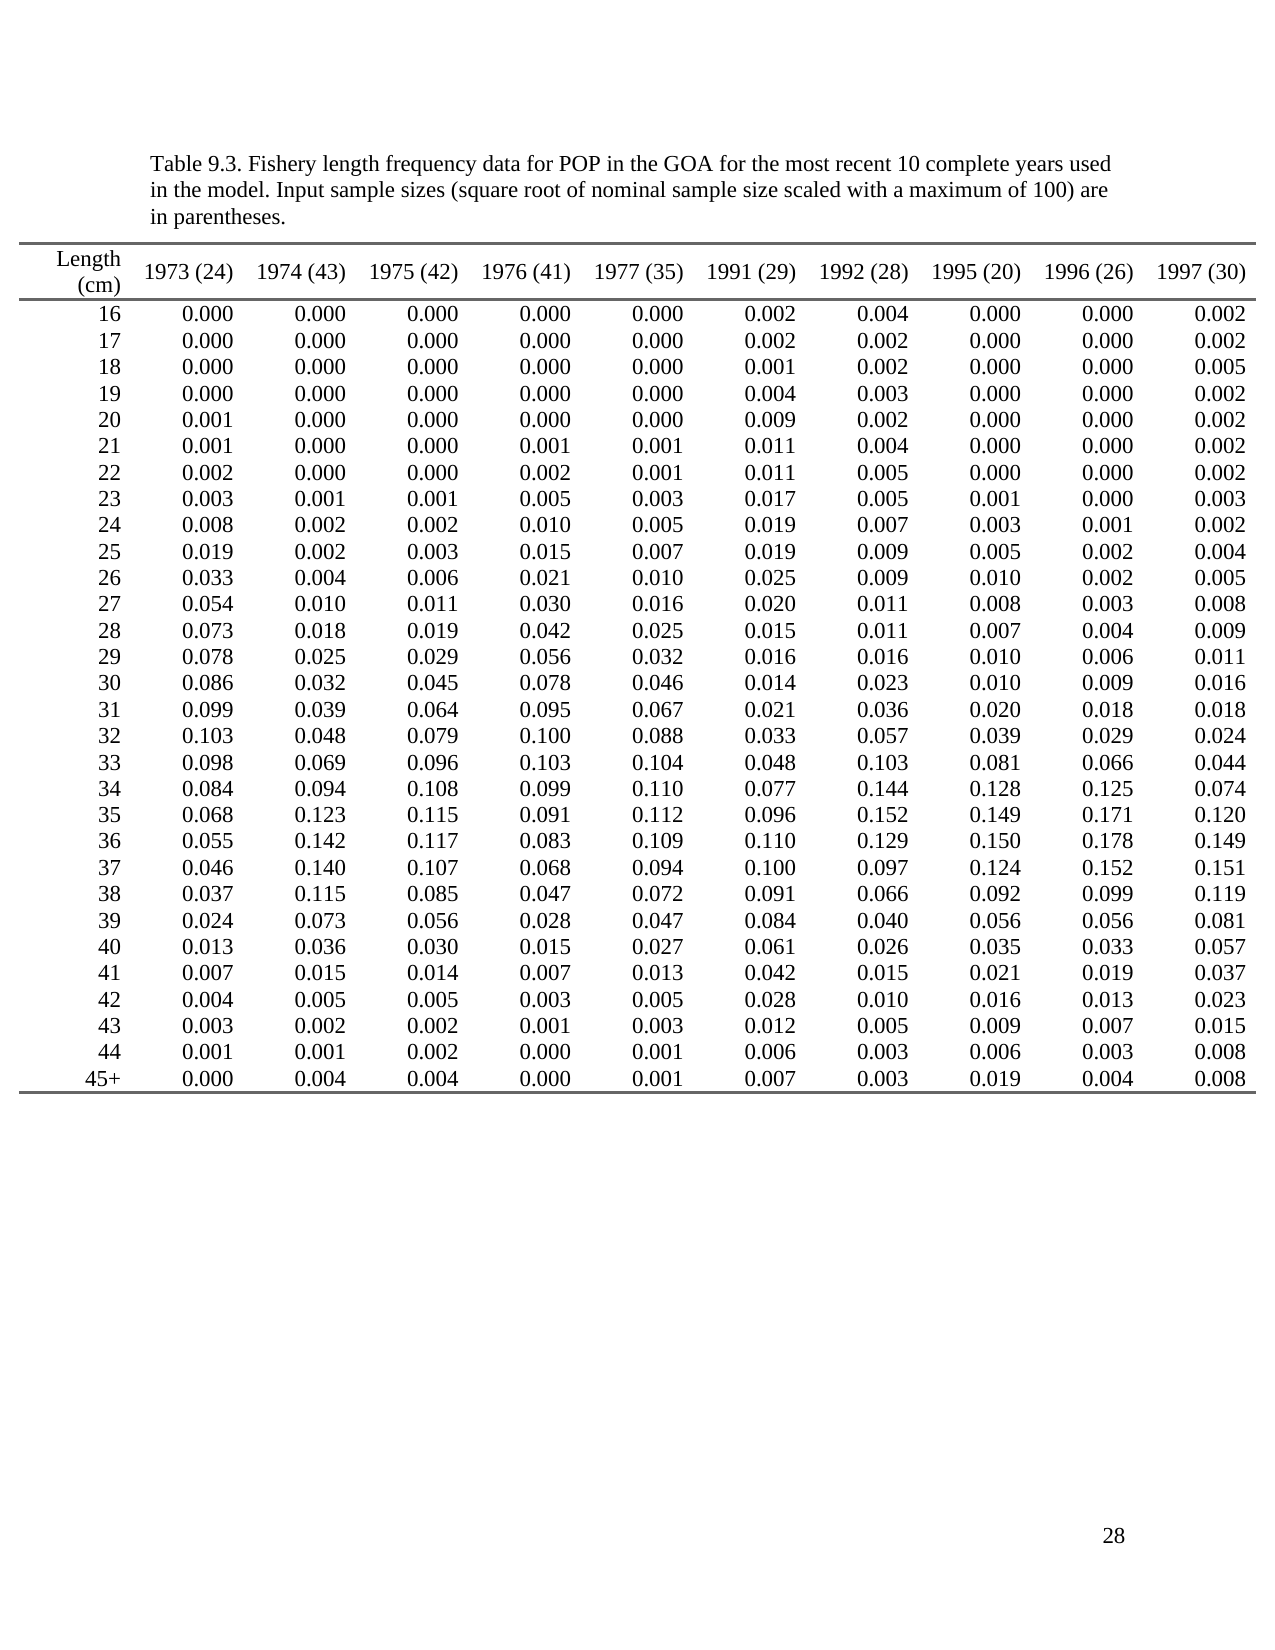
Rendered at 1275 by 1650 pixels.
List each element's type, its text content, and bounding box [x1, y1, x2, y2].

table_header 1995 (20) [919, 245, 1031, 297]
table_cell 0.019 [1031, 959, 1144, 986]
table_cell 0.003 [1031, 590, 1144, 617]
table_cell 0.016 [1144, 670, 1256, 696]
table_cell 0.000 [131, 380, 244, 406]
table_cell 0.016 [694, 643, 806, 669]
table_cell 0.002 [244, 538, 356, 564]
table_cell 0.067 [581, 696, 694, 722]
table_cell 0.010 [581, 564, 694, 590]
table_cell 31 [19, 696, 131, 722]
table_cell 0.005 [469, 485, 581, 511]
table_cell 0.056 [919, 907, 1031, 933]
table_cell 0.006 [694, 1039, 806, 1065]
table_cell 0.000 [244, 459, 356, 485]
table_cell 0.014 [694, 670, 806, 696]
table_cell 0.001 [131, 432, 244, 459]
table_cell 0.099 [469, 775, 581, 801]
table_cell 0.149 [919, 801, 1031, 828]
table_cell 0.009 [1144, 617, 1256, 643]
table_cell 0.003 [806, 1065, 919, 1091]
table_cell 0.000 [356, 301, 469, 327]
table_cell 0.045 [356, 670, 469, 696]
table_cell 0.003 [469, 986, 581, 1012]
table_cell 0.042 [694, 959, 806, 986]
table_cell 0.084 [694, 907, 806, 933]
table_cell 0.115 [356, 801, 469, 828]
table_cell 0.007 [469, 959, 581, 986]
table_cell 0.003 [131, 1012, 244, 1038]
table_cell 0.019 [919, 1065, 1031, 1091]
table_cell 0.002 [1144, 406, 1256, 432]
table_cell 18 [19, 353, 131, 379]
table_cell 0.025 [694, 564, 806, 590]
table_cell 0.039 [919, 722, 1031, 748]
table_cell 0.002 [1031, 564, 1144, 590]
table_cell 0.033 [1031, 933, 1144, 959]
table_cell 0.042 [469, 617, 581, 643]
table_cell 0.091 [694, 880, 806, 907]
table_cell 0.120 [1144, 801, 1256, 828]
table_cell 0.000 [131, 1065, 244, 1091]
table_cell 30 [19, 670, 131, 696]
table_cell 0.004 [694, 380, 806, 406]
table_cell 0.006 [356, 564, 469, 590]
table_cell 0.003 [806, 380, 919, 406]
table_cell 0.010 [244, 590, 356, 617]
table_cell 0.099 [1031, 880, 1144, 907]
table_cell 0.010 [469, 511, 581, 538]
table_cell 0.005 [806, 459, 919, 485]
table_cell 0.018 [1144, 696, 1256, 722]
table_cell 0.002 [1144, 327, 1256, 353]
table_cell 0.033 [131, 564, 244, 590]
table_cell 17 [19, 327, 131, 353]
table_cell 22 [19, 459, 131, 485]
table_cell 0.001 [581, 459, 694, 485]
table_cell 0.152 [1031, 854, 1144, 880]
table_cell 0.028 [694, 986, 806, 1012]
table_cell 0.000 [919, 301, 1031, 327]
table_cell 0.000 [581, 301, 694, 327]
table_cell 0.005 [1144, 564, 1256, 590]
table_cell 0.015 [469, 933, 581, 959]
table_cell 0.032 [581, 643, 694, 669]
table_cell 0.016 [919, 986, 1031, 1012]
table_cell 0.097 [806, 854, 919, 880]
table_cell 0.066 [1031, 749, 1144, 775]
table_cell 0.047 [581, 907, 694, 933]
table_cell 0.023 [806, 670, 919, 696]
table_cell 0.000 [469, 1065, 581, 1091]
table_cell 0.055 [131, 828, 244, 854]
table_cell 0.072 [581, 880, 694, 907]
table_cell 0.005 [806, 1012, 919, 1038]
table_cell 0.000 [1031, 432, 1144, 459]
table_cell 0.004 [131, 986, 244, 1012]
table_cell 0.081 [919, 749, 1031, 775]
table_cell 0.037 [1144, 959, 1256, 986]
table_header 1973 (24) [131, 245, 244, 297]
table_cell 0.100 [469, 722, 581, 748]
table_cell 0.001 [356, 485, 469, 511]
table_cell 0.026 [806, 933, 919, 959]
table_cell 0.178 [1031, 828, 1144, 854]
table_cell 0.003 [919, 511, 1031, 538]
table_cell 0.002 [131, 459, 244, 485]
table_cell 0.115 [244, 880, 356, 907]
table_cell 0.025 [581, 617, 694, 643]
table_header 1991 (29) [694, 245, 806, 297]
table_cell 0.001 [581, 1039, 694, 1065]
table_cell 0.084 [131, 775, 244, 801]
table_cell 0.119 [1144, 880, 1256, 907]
table_cell 0.000 [1031, 459, 1144, 485]
table_cell 0.005 [919, 538, 1031, 564]
table_cell 0.140 [244, 854, 356, 880]
table_cell 23 [19, 485, 131, 511]
table_cell 0.030 [356, 933, 469, 959]
table_cell 0.000 [131, 327, 244, 353]
table_cell 0.013 [131, 933, 244, 959]
table_cell 0.048 [244, 722, 356, 748]
table_cell 0.002 [1144, 380, 1256, 406]
table_cell 0.078 [469, 670, 581, 696]
table_cell 0.000 [1031, 301, 1144, 327]
text Table 9.3. Fishery length frequency data for POP in the GOA for the most recent 10 complete years used in the model. Input sample sizes (square root of nominal sample size scaled with a maximum of 100) are in parentheses. [150, 150, 1125, 229]
table_cell 0.002 [244, 511, 356, 538]
table_cell 0.003 [131, 485, 244, 511]
table_cell 0.094 [581, 854, 694, 880]
table_cell 0.046 [581, 670, 694, 696]
table_cell 0.020 [694, 590, 806, 617]
table_cell 0.011 [806, 590, 919, 617]
table_cell 0.096 [356, 749, 469, 775]
table_cell 0.109 [581, 828, 694, 854]
table_cell 43 [19, 1012, 131, 1038]
table_cell 0.073 [131, 617, 244, 643]
table_cell 0.088 [581, 722, 694, 748]
table_cell 0.005 [806, 485, 919, 511]
table_cell 0.129 [806, 828, 919, 854]
table_cell 0.015 [694, 617, 806, 643]
table_cell 0.016 [581, 590, 694, 617]
table_cell 34 [19, 775, 131, 801]
table_cell 0.015 [1144, 1012, 1256, 1038]
table_cell 0.037 [131, 880, 244, 907]
table_cell 0.000 [919, 327, 1031, 353]
table_cell 0.000 [1031, 485, 1144, 511]
table_cell 0.000 [244, 301, 356, 327]
table_cell 0.009 [806, 538, 919, 564]
table_cell 35 [19, 801, 131, 828]
table_cell 0.004 [1031, 617, 1144, 643]
table_cell 0.001 [131, 406, 244, 432]
table_cell 25 [19, 538, 131, 564]
table_cell 0.000 [581, 327, 694, 353]
table_cell 0.003 [581, 485, 694, 511]
table_cell 0.005 [581, 511, 694, 538]
table_cell 0.015 [806, 959, 919, 986]
table_cell 0.002 [694, 301, 806, 327]
table_cell 0.000 [919, 380, 1031, 406]
table_cell 0.009 [1031, 670, 1144, 696]
table_cell 0.152 [806, 801, 919, 828]
table_cell 0.029 [1031, 722, 1144, 748]
table_cell 0.000 [919, 406, 1031, 432]
table_cell 0.048 [694, 749, 806, 775]
table_cell 0.056 [1031, 907, 1144, 933]
table_cell 0.108 [356, 775, 469, 801]
table_cell 0.002 [356, 1012, 469, 1038]
table_cell 0.015 [244, 959, 356, 986]
table_cell 0.000 [1031, 380, 1144, 406]
table_cell 0.002 [1144, 432, 1256, 459]
table_cell 45+ [19, 1065, 131, 1091]
table_cell 0.099 [131, 696, 244, 722]
table_cell 0.007 [1031, 1012, 1144, 1038]
table_cell 0.028 [469, 907, 581, 933]
table_cell 0.002 [356, 1039, 469, 1065]
table_cell 0.005 [244, 986, 356, 1012]
table_cell 0.004 [244, 564, 356, 590]
table_cell 0.000 [919, 459, 1031, 485]
table_cell 0.144 [806, 775, 919, 801]
table_cell 0.128 [919, 775, 1031, 801]
table_cell 0.007 [694, 1065, 806, 1091]
table_cell 0.000 [356, 406, 469, 432]
table_cell 0.002 [806, 327, 919, 353]
table_cell 0.002 [806, 353, 919, 379]
table_cell 0.024 [1144, 722, 1256, 748]
table_cell 0.002 [1031, 538, 1144, 564]
table_cell 0.021 [919, 959, 1031, 986]
table_cell 0.039 [244, 696, 356, 722]
table_cell 0.000 [581, 353, 694, 379]
table_cell 0.000 [356, 327, 469, 353]
table_cell 0.068 [469, 854, 581, 880]
table_cell 0.011 [806, 617, 919, 643]
table_cell 0.002 [1144, 459, 1256, 485]
table_cell 0.096 [694, 801, 806, 828]
table_cell 0.002 [806, 406, 919, 432]
table_cell 0.019 [131, 538, 244, 564]
table_cell 0.013 [581, 959, 694, 986]
table_cell 0.047 [469, 880, 581, 907]
table_cell 39 [19, 907, 131, 933]
table_cell 0.110 [694, 828, 806, 854]
table_cell 0.000 [244, 380, 356, 406]
table_cell 0.009 [919, 1012, 1031, 1038]
table_cell 0.000 [469, 380, 581, 406]
table_cell 0.000 [581, 406, 694, 432]
table_cell 26 [19, 564, 131, 590]
table_cell 0.074 [1144, 775, 1256, 801]
table_cell 0.056 [356, 907, 469, 933]
table_cell 0.011 [694, 459, 806, 485]
table_cell 0.032 [244, 670, 356, 696]
table_cell 0.001 [469, 1012, 581, 1038]
table_cell 40 [19, 933, 131, 959]
table_cell 0.008 [919, 590, 1031, 617]
table_cell 0.057 [1144, 933, 1256, 959]
table_cell 0.007 [131, 959, 244, 986]
table_cell 0.117 [356, 828, 469, 854]
table_cell 0.012 [694, 1012, 806, 1038]
table_cell 0.021 [469, 564, 581, 590]
table_cell 0.000 [469, 1039, 581, 1065]
table_cell 0.040 [806, 907, 919, 933]
table_cell 0.010 [919, 564, 1031, 590]
table_cell 0.018 [244, 617, 356, 643]
table_cell 41 [19, 959, 131, 986]
table_cell 0.000 [469, 353, 581, 379]
table_cell 0.033 [694, 722, 806, 748]
table_cell 0.025 [244, 643, 356, 669]
table_cell 0.000 [131, 301, 244, 327]
table_header Length (cm) [19, 245, 131, 297]
table_cell 0.104 [581, 749, 694, 775]
table_cell 24 [19, 511, 131, 538]
table_header 1977 (35) [581, 245, 694, 297]
table_cell 0.001 [1031, 511, 1144, 538]
table_cell 0.001 [919, 485, 1031, 511]
table_cell 0.064 [356, 696, 469, 722]
table_cell 0.004 [806, 432, 919, 459]
table_cell 0.085 [356, 880, 469, 907]
table_cell 0.008 [1144, 1039, 1256, 1065]
table_cell 0.002 [1144, 301, 1256, 327]
table_cell 0.036 [806, 696, 919, 722]
table_cell 0.001 [469, 432, 581, 459]
table_cell 0.056 [469, 643, 581, 669]
table_cell 0.024 [131, 907, 244, 933]
table_cell 0.103 [131, 722, 244, 748]
table_cell 0.001 [244, 1039, 356, 1065]
table_cell 0.112 [581, 801, 694, 828]
table_cell 0.008 [1144, 1065, 1256, 1091]
table_cell 0.019 [694, 511, 806, 538]
table_cell 0.010 [806, 986, 919, 1012]
table_header 1996 (26) [1031, 245, 1144, 297]
table_cell 0.073 [244, 907, 356, 933]
table_cell 0.010 [919, 670, 1031, 696]
table_cell 0.078 [131, 643, 244, 669]
table_cell 0.005 [581, 986, 694, 1012]
table_cell 0.007 [581, 538, 694, 564]
table_cell 0.077 [694, 775, 806, 801]
table_header 1976 (41) [469, 245, 581, 297]
table_cell 0.016 [806, 643, 919, 669]
table_cell 0.142 [244, 828, 356, 854]
table_cell 0.015 [469, 538, 581, 564]
table_cell 0.011 [694, 432, 806, 459]
table_cell 0.151 [1144, 854, 1256, 880]
table_cell 0.006 [1031, 643, 1144, 669]
table_cell 0.019 [356, 617, 469, 643]
table_cell 0.000 [356, 353, 469, 379]
table_cell 0.000 [919, 353, 1031, 379]
table_cell 0.002 [694, 327, 806, 353]
table_cell 0.000 [356, 380, 469, 406]
table_cell 0.008 [131, 511, 244, 538]
table_cell 0.002 [1144, 511, 1256, 538]
table_cell 0.000 [1031, 406, 1144, 432]
table_header 1975 (42) [356, 245, 469, 297]
table_cell 32 [19, 722, 131, 748]
table_cell 0.079 [356, 722, 469, 748]
table_cell 0.003 [356, 538, 469, 564]
table_cell 0.003 [1031, 1039, 1144, 1065]
table_cell 0.057 [806, 722, 919, 748]
table_cell 0.069 [244, 749, 356, 775]
table_cell 0.007 [919, 617, 1031, 643]
table_cell 0.125 [1031, 775, 1144, 801]
table_cell 0.095 [469, 696, 581, 722]
table_cell 0.100 [694, 854, 806, 880]
table_cell 0.000 [469, 301, 581, 327]
table_cell 0.030 [469, 590, 581, 617]
table_cell 0.001 [581, 432, 694, 459]
table_cell 0.013 [1031, 986, 1144, 1012]
table_cell 0.018 [1031, 696, 1144, 722]
table_cell 0.002 [244, 1012, 356, 1038]
table_cell 0.000 [356, 432, 469, 459]
table_cell 37 [19, 854, 131, 880]
table_cell 0.000 [131, 353, 244, 379]
table_cell 0.003 [1144, 485, 1256, 511]
table_cell 0.009 [806, 564, 919, 590]
table_cell 0.000 [469, 327, 581, 353]
table_cell 0.004 [244, 1065, 356, 1091]
table_cell 0.000 [244, 406, 356, 432]
table_cell 38 [19, 880, 131, 907]
table_header 1974 (43) [244, 245, 356, 297]
table_cell 0.094 [244, 775, 356, 801]
table_cell 0.066 [806, 880, 919, 907]
table_cell 19 [19, 380, 131, 406]
table_header 1992 (28) [806, 245, 919, 297]
table_cell 0.098 [131, 749, 244, 775]
table_cell 0.008 [1144, 590, 1256, 617]
table_cell 44 [19, 1039, 131, 1065]
table_cell 33 [19, 749, 131, 775]
table_cell 0.083 [469, 828, 581, 854]
table_cell 0.091 [469, 801, 581, 828]
table_cell 20 [19, 406, 131, 432]
table_cell 0.005 [1144, 353, 1256, 379]
table_cell 0.017 [694, 485, 806, 511]
table_cell 0.107 [356, 854, 469, 880]
table_cell 0.004 [1144, 538, 1256, 564]
table_cell 0.054 [131, 590, 244, 617]
table_cell 0.103 [806, 749, 919, 775]
table_cell 0.001 [244, 485, 356, 511]
table_cell 29 [19, 643, 131, 669]
table_cell 0.000 [1031, 327, 1144, 353]
table_cell 0.011 [356, 590, 469, 617]
table_cell 0.000 [244, 327, 356, 353]
table_cell 0.150 [919, 828, 1031, 854]
table_cell 0.001 [131, 1039, 244, 1065]
table_cell 0.002 [469, 459, 581, 485]
table_cell 0.001 [581, 1065, 694, 1091]
table_cell 0.044 [1144, 749, 1256, 775]
table_cell 0.086 [131, 670, 244, 696]
table_cell 0.092 [919, 880, 1031, 907]
table_cell 0.000 [244, 353, 356, 379]
table_cell 0.006 [919, 1039, 1031, 1065]
table_cell 42 [19, 986, 131, 1012]
table_cell 0.020 [919, 696, 1031, 722]
table_cell 0.000 [1031, 353, 1144, 379]
table_cell 0.011 [1144, 643, 1256, 669]
table_cell 0.023 [1144, 986, 1256, 1012]
table_cell 0.035 [919, 933, 1031, 959]
table_cell 0.021 [694, 696, 806, 722]
table_cell 0.003 [581, 1012, 694, 1038]
table_cell 0.002 [356, 511, 469, 538]
table_cell 0.081 [1144, 907, 1256, 933]
table_cell 0.171 [1031, 801, 1144, 828]
table_cell 0.000 [244, 432, 356, 459]
table_cell 0.000 [469, 406, 581, 432]
table_cell 0.004 [1031, 1065, 1144, 1091]
table_cell 0.123 [244, 801, 356, 828]
table_cell 0.004 [806, 301, 919, 327]
table_cell 0.003 [806, 1039, 919, 1065]
table_cell 0.110 [581, 775, 694, 801]
table_cell 0.000 [581, 380, 694, 406]
table_cell 0.046 [131, 854, 244, 880]
table_cell 0.124 [919, 854, 1031, 880]
table_cell 0.000 [919, 432, 1031, 459]
table_cell 0.149 [1144, 828, 1256, 854]
table_cell 0.068 [131, 801, 244, 828]
table_cell 0.027 [581, 933, 694, 959]
table_cell 0.036 [244, 933, 356, 959]
table_cell 28 [19, 617, 131, 643]
table_cell 0.014 [356, 959, 469, 986]
table_cell 36 [19, 828, 131, 854]
table_cell 21 [19, 432, 131, 459]
table_header 1997 (30) [1144, 245, 1256, 297]
table_cell 0.029 [356, 643, 469, 669]
table_cell 0.019 [694, 538, 806, 564]
table_cell 0.004 [356, 1065, 469, 1091]
table_cell 0.010 [919, 643, 1031, 669]
table_cell 0.103 [469, 749, 581, 775]
table_cell 0.005 [356, 986, 469, 1012]
table_cell 27 [19, 590, 131, 617]
table_cell 0.001 [694, 353, 806, 379]
table_cell 0.007 [806, 511, 919, 538]
table_cell 0.000 [356, 459, 469, 485]
table_cell 0.061 [694, 933, 806, 959]
table_cell 16 [19, 301, 131, 327]
table_cell 0.009 [694, 406, 806, 432]
